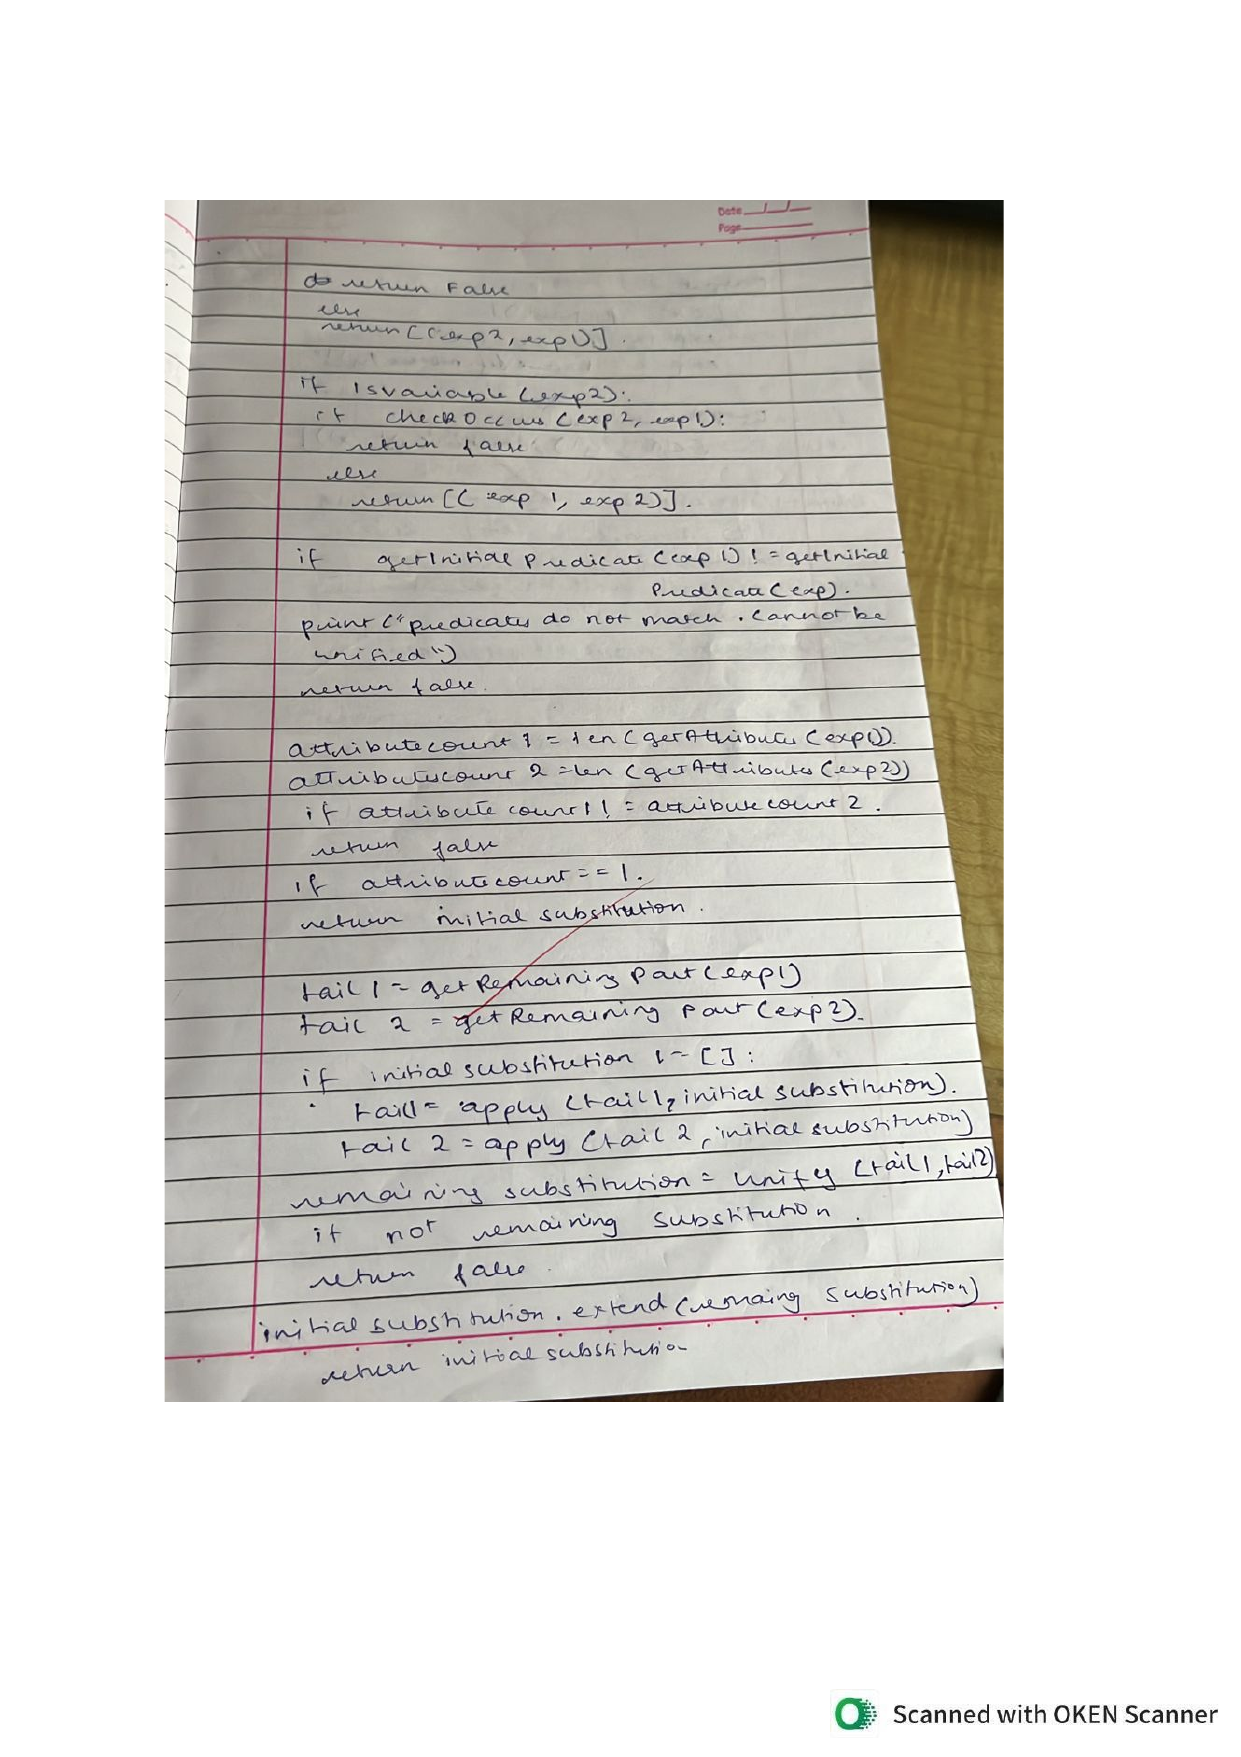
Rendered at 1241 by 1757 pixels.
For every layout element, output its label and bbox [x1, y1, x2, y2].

picture [164, 200, 1004, 1402]
picture [830, 1689, 1219, 1738]
